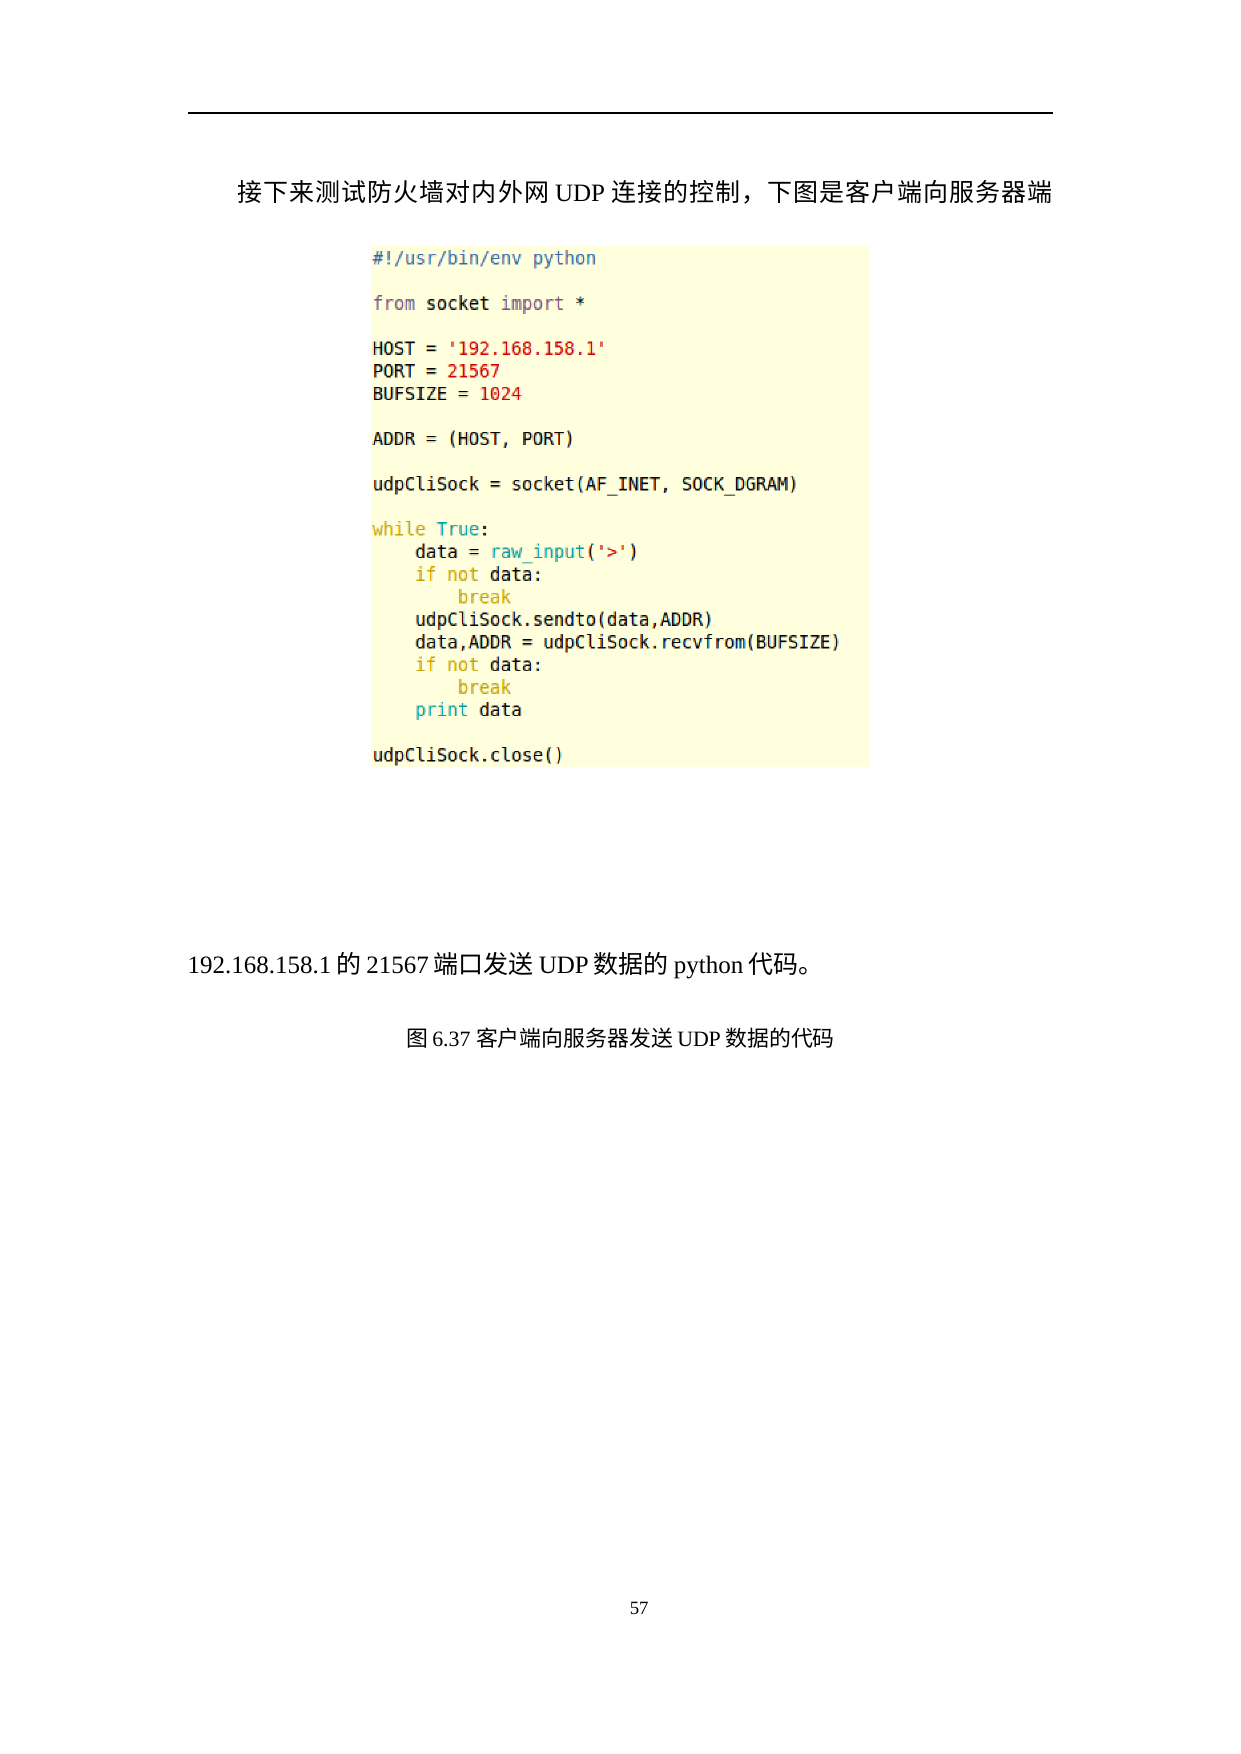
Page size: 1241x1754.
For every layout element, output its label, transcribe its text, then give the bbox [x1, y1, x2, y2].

picture [371, 246, 869, 767]
subtitle 图6.37 客户端向服务器发送UDP数据的代码 [187, 1021, 1053, 1053]
